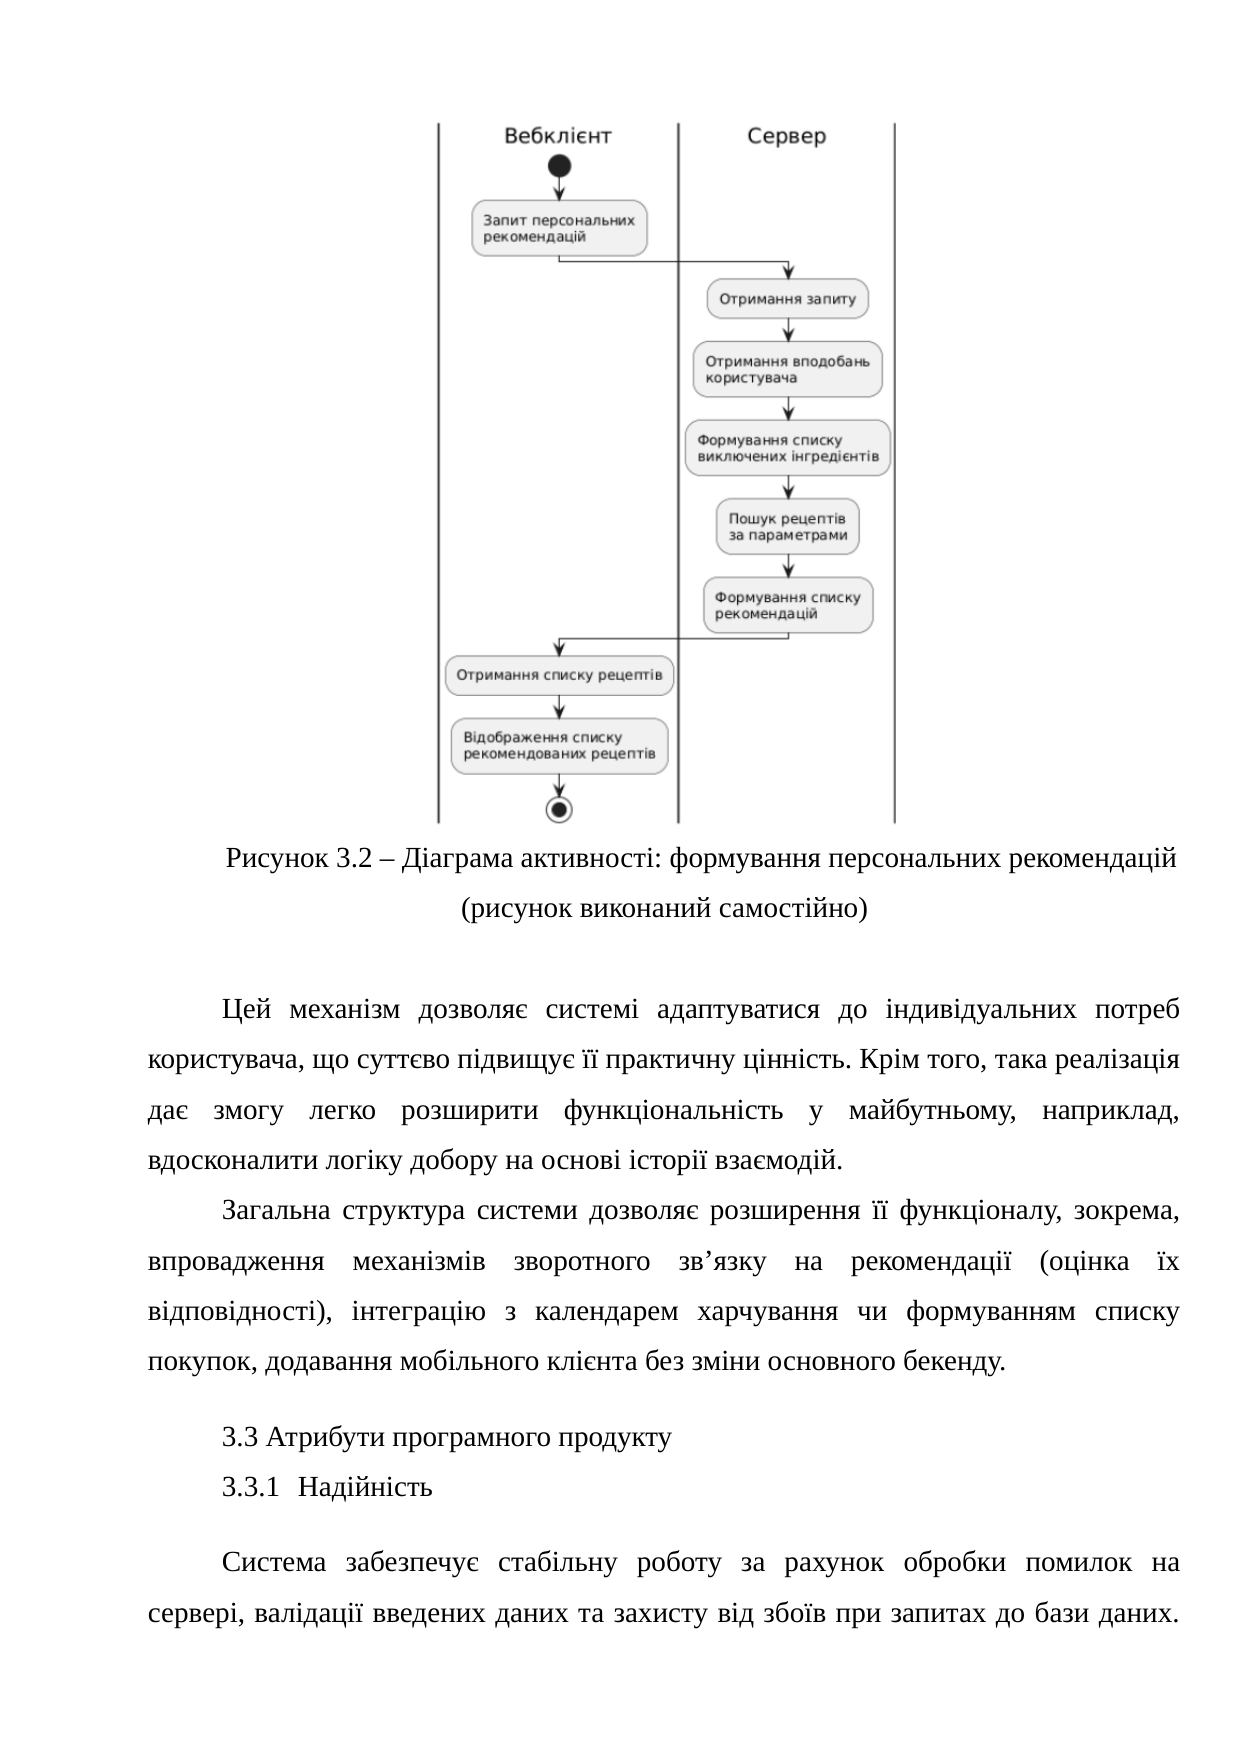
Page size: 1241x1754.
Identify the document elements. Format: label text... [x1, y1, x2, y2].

text Цей механізм дозволяє системі адаптуватися до індивідуальних потреб користувача, що суттєво підвищує її практичну цінність. Крім того, така реалізація дає змогу легко розширити функціональність у майбутньому, наприклад, вдосконалити логіку добору на основі історії взаємодій. [148, 991, 1181, 1176]
picture [433, 118, 896, 825]
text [148, 1544, 1181, 1628]
subtitle 3.3 Атрибути програмного продукту [148, 1419, 1181, 1452]
text Загальна структура системи дозволяє розширення її функціоналу, зокрема, впровадження механізмів зворотного зв’язку на рекомендації (оцінка їх відповідності), інтеграцію з календарем харчування чи формуванням списку покупок, додавання мобільного клієнта без зміни основного бекенду. [148, 1192, 1181, 1377]
text Рисунок 3.2 – Діаграма активності: формування персональних рекомендацій (рисунок виконаний самостійно) [148, 840, 1181, 924]
subtitle 3.3.1 Надійність [148, 1469, 1181, 1503]
